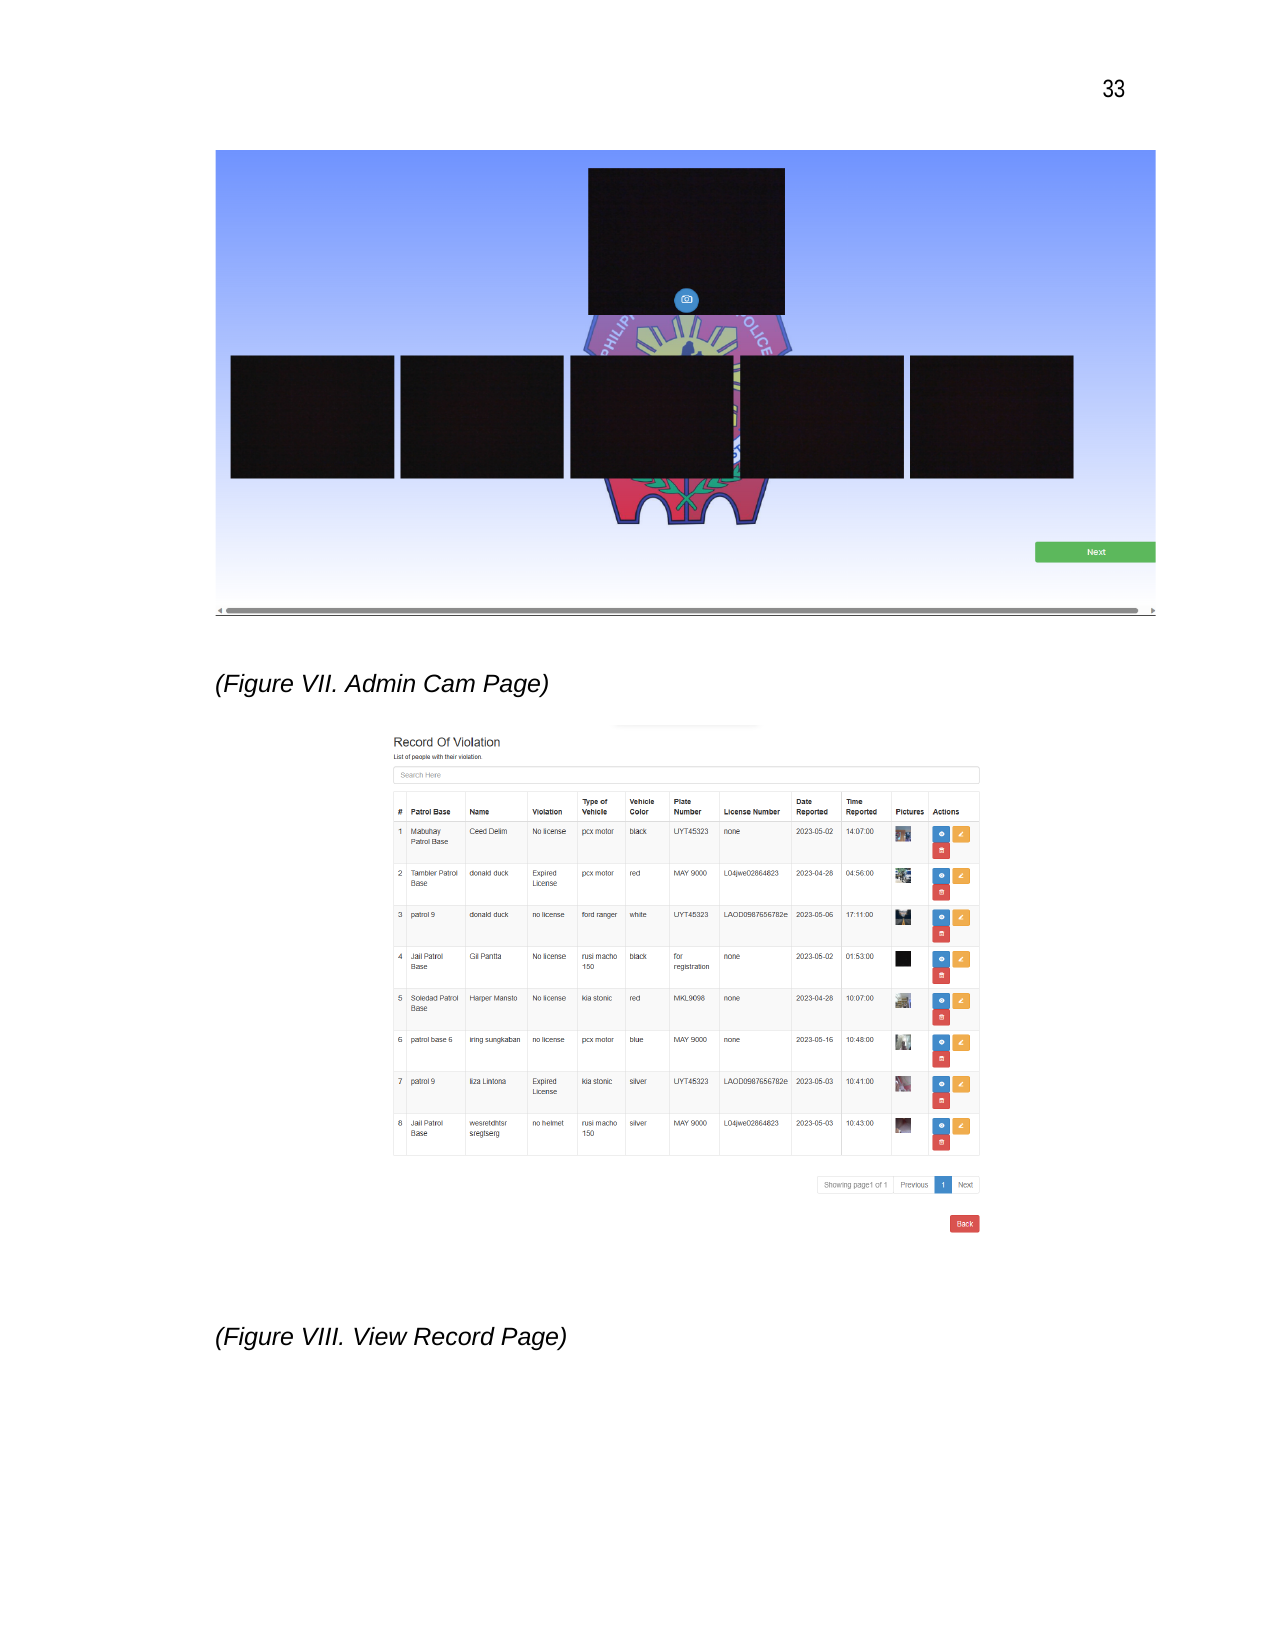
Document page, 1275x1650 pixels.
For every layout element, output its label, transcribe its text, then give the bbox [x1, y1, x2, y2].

picture [215, 150, 1156, 616]
picture [215, 725, 1154, 1240]
